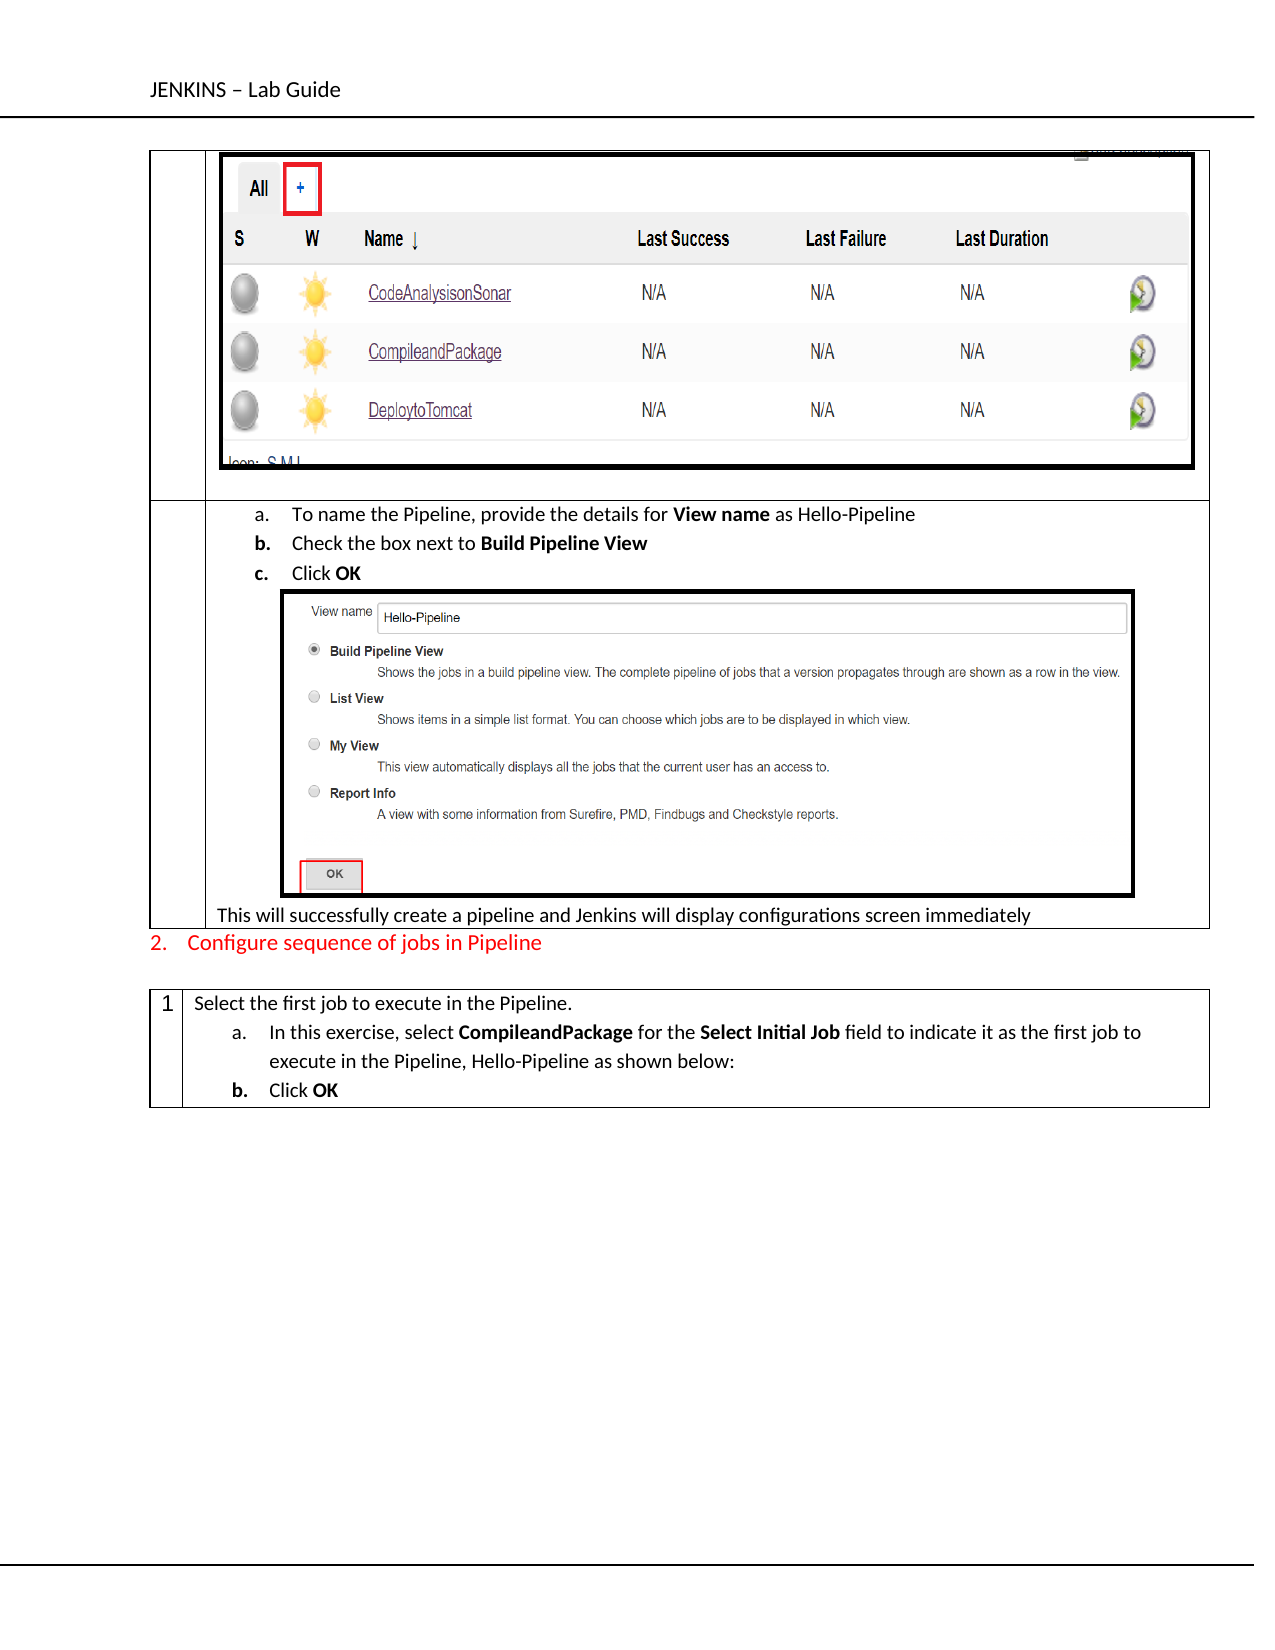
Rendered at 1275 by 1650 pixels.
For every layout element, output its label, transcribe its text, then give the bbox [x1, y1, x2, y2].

picture [216, 151, 1199, 470]
list Configure sequence of jobs in Pipeline [150, 929, 1125, 956]
table_header 1 [151, 990, 182, 1107]
picture [284, 594, 1131, 893]
table_cell To name the Pipeline, provide the details for View name as Hello-Pipeline Check the box next to Build Pipeline View Click OK This will successfully create a pipeline and Jenkins will display configurations screen immediately [206, 501, 1209, 927]
table_cell [151, 501, 205, 927]
table_header 1 [151, 151, 205, 500]
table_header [206, 151, 1209, 500]
table_header Select the first job to execute in the Pipeline. In this exercise, select CompileandPackage for the Select Initial Job field to indicate it as the first job to execute in the Pipeline, Hello-Pipeline as shown below: Click OK [183, 990, 1209, 1107]
